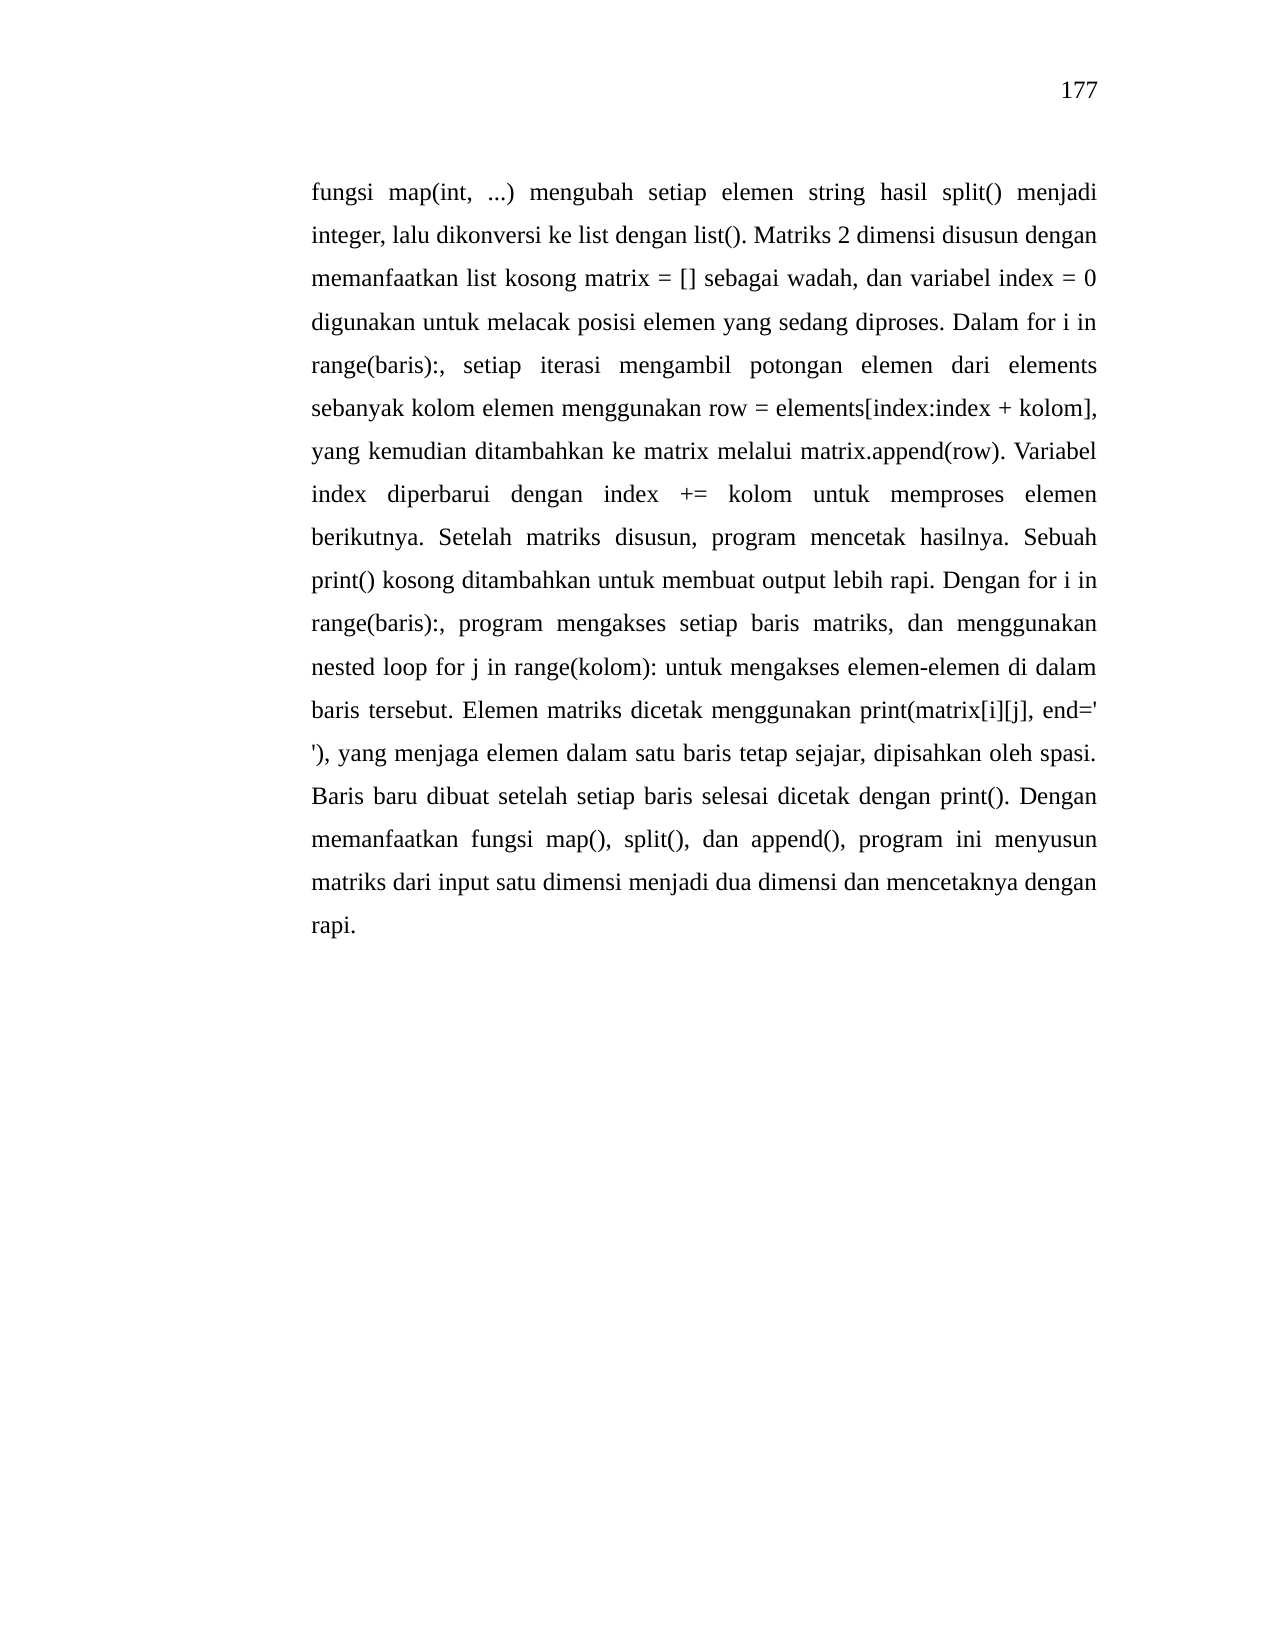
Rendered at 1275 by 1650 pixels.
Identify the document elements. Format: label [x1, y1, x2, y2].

list [311, 177, 1098, 939]
